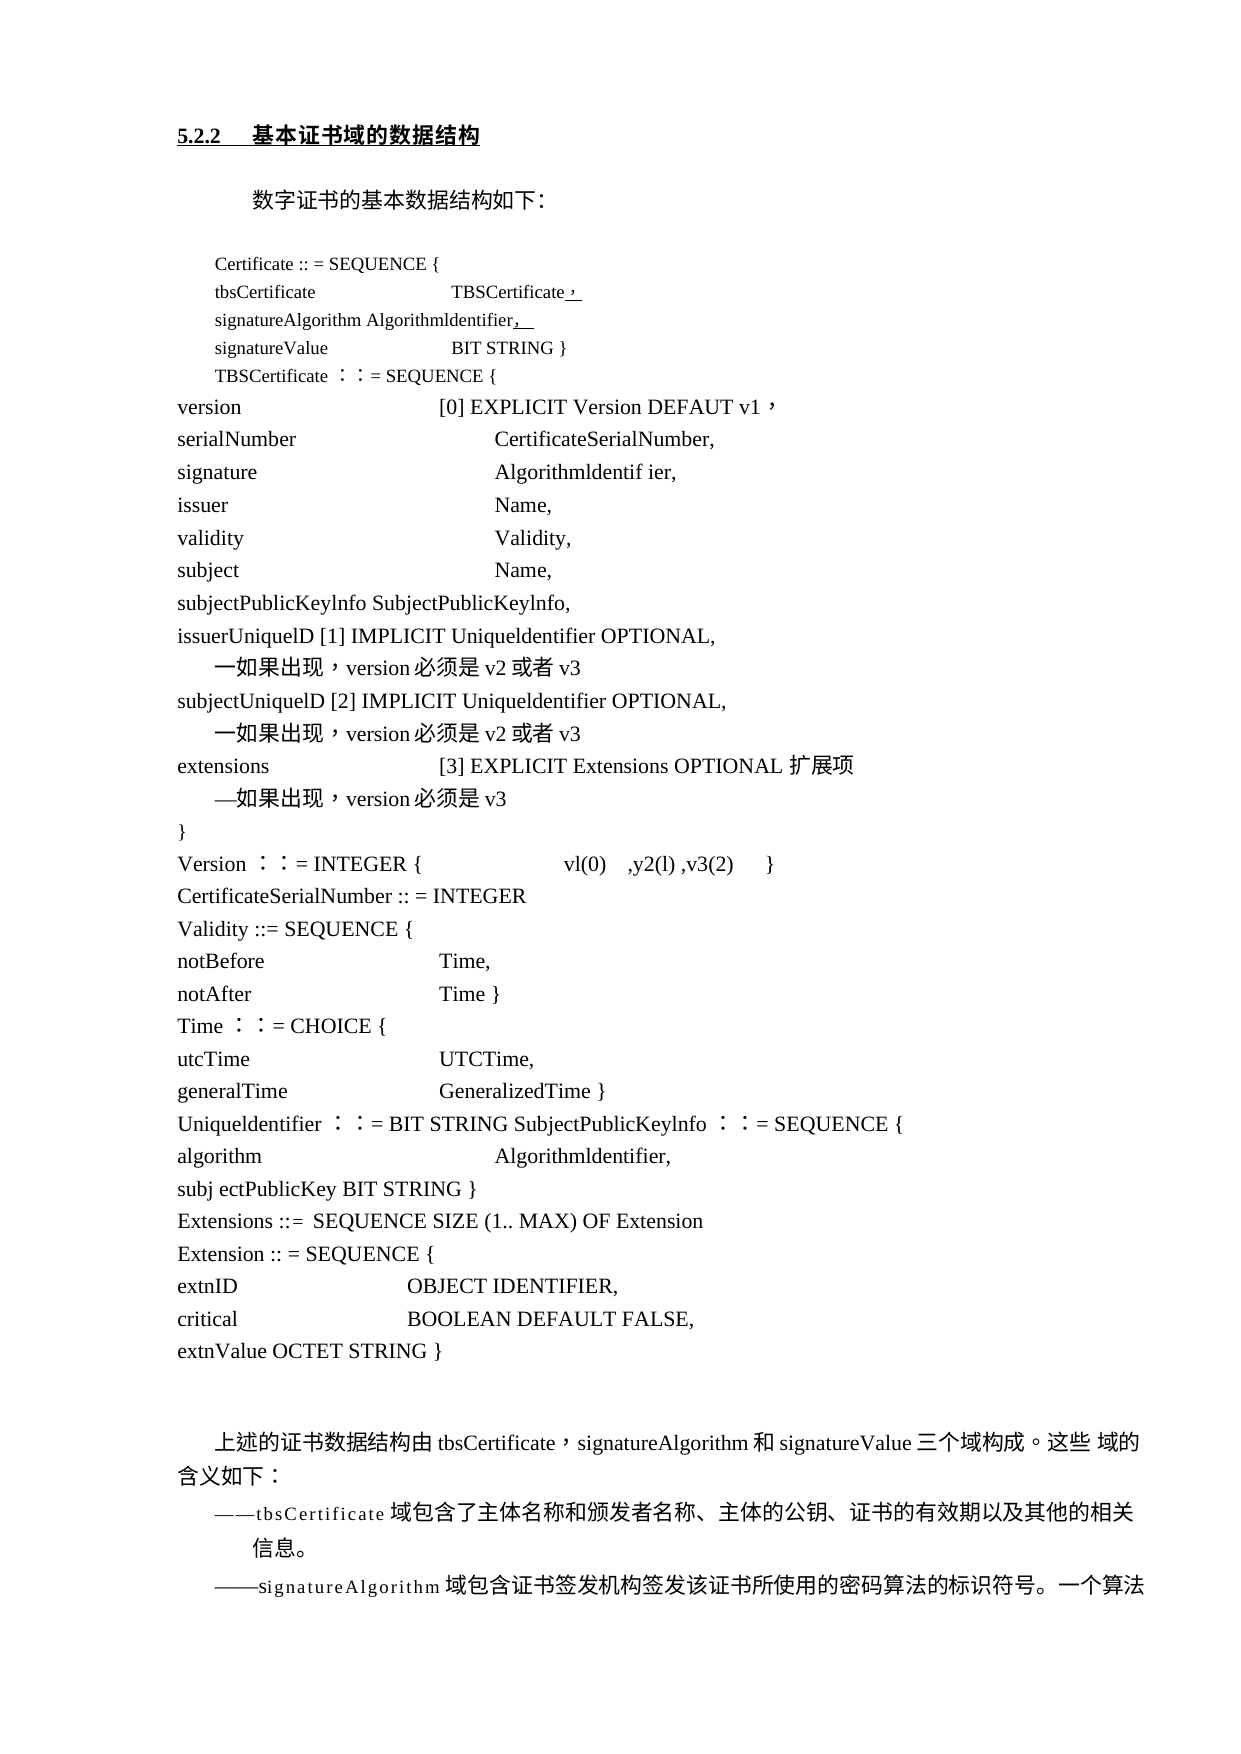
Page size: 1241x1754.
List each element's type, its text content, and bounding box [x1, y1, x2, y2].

text CertificateSerialNumber :: = INTEGER [177, 878, 1152, 910]
text signatureValue BIT STRING } [177, 332, 1152, 360]
text Validity ::= SEQUENCE { [177, 910, 1152, 943]
text 一如果出现，version必须是v2或者v3 [177, 650, 1152, 682]
text 上述的证书数据结构由tbsCertificate，signatureAlgorithm和signatureValue三个域构成。这些 域的含义如下： [177, 1427, 1152, 1491]
text 一如果出现，version必须是v2或者v3 [177, 715, 1152, 748]
text Extensions ::= SEQUENCE SIZE (1.. MAX) OF Extension [177, 1203, 1152, 1235]
text 信息。 [177, 1531, 1152, 1563]
text subjectPublicKeylnfo SubjectPublicKeylnfo, [177, 584, 1152, 617]
text notBefore Time, [177, 943, 1152, 975]
text version [0] EXPLICIT Version DEFAUT v1， [177, 388, 1152, 421]
text Uniqueldentifier ：：= BIT STRING SubjectPublicKeylnfo ：：= SEQUENCE { [177, 1105, 1152, 1138]
text Version ：：= INTEGER { vl(0) ,y2(l) ,v3(2) } [177, 845, 1152, 878]
text subjectUniquelD [2] IMPLICIT Uniqueldentifier OPTIONAL, [177, 682, 1152, 715]
text extnID OBJECT IDENTIFIER, [177, 1268, 1152, 1300]
text Certificate :: = SEQUENCE { [177, 248, 1152, 276]
text 5.2.2 基本证书域的数据结构 [177, 118, 1152, 150]
text validity Validity, [177, 519, 1152, 552]
text algorithm Algorithmldentifier, [177, 1138, 1152, 1170]
text extnValue OCTET STRING } [177, 1333, 1152, 1365]
text 数字证书的基本数据结构如下： [177, 183, 1152, 215]
text issuerUniquelD [1] IMPLICIT Uniqueldentifier OPTIONAL, [177, 617, 1152, 650]
text TBSCertificate ：：= SEQUENCE { [177, 360, 1152, 388]
text tbsCertificate TBSCertificate， [177, 276, 1152, 304]
text subj ectPublicKey BIT STRING } [177, 1170, 1152, 1203]
text notAfter Time } [177, 975, 1152, 1008]
text utcTime UTCTime, [177, 1040, 1152, 1073]
text signatureAlgorithm Algorithmldentifier， [177, 304, 1152, 332]
text Extension :: = SEQUENCE { [177, 1235, 1152, 1268]
text critical BOOLEAN DEFAULT FALSE, [177, 1300, 1152, 1333]
text generalTime GeneralizedTime } [177, 1073, 1152, 1105]
text issuer Name, [177, 486, 1152, 519]
text extensions [3] EXPLICIT Extensions OPTIONAL 扩展项 [177, 748, 1152, 780]
text ——tbsCertificate域包含了主体名称和颁发者名称、主体的公钥、证书的有效期以及其他的相关 [214, 1495, 1152, 1527]
text subject Name, [177, 552, 1152, 584]
text serialNumber CertificateSerialNumber, [177, 421, 1152, 453]
text signature Algorithmldentif ier, [177, 453, 1152, 486]
subtitle } [177, 813, 1152, 845]
text Time ：：= CHOICE { [177, 1008, 1152, 1040]
text —如果出现，version必须是v3 [177, 780, 1152, 813]
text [214, 1568, 1152, 1599]
